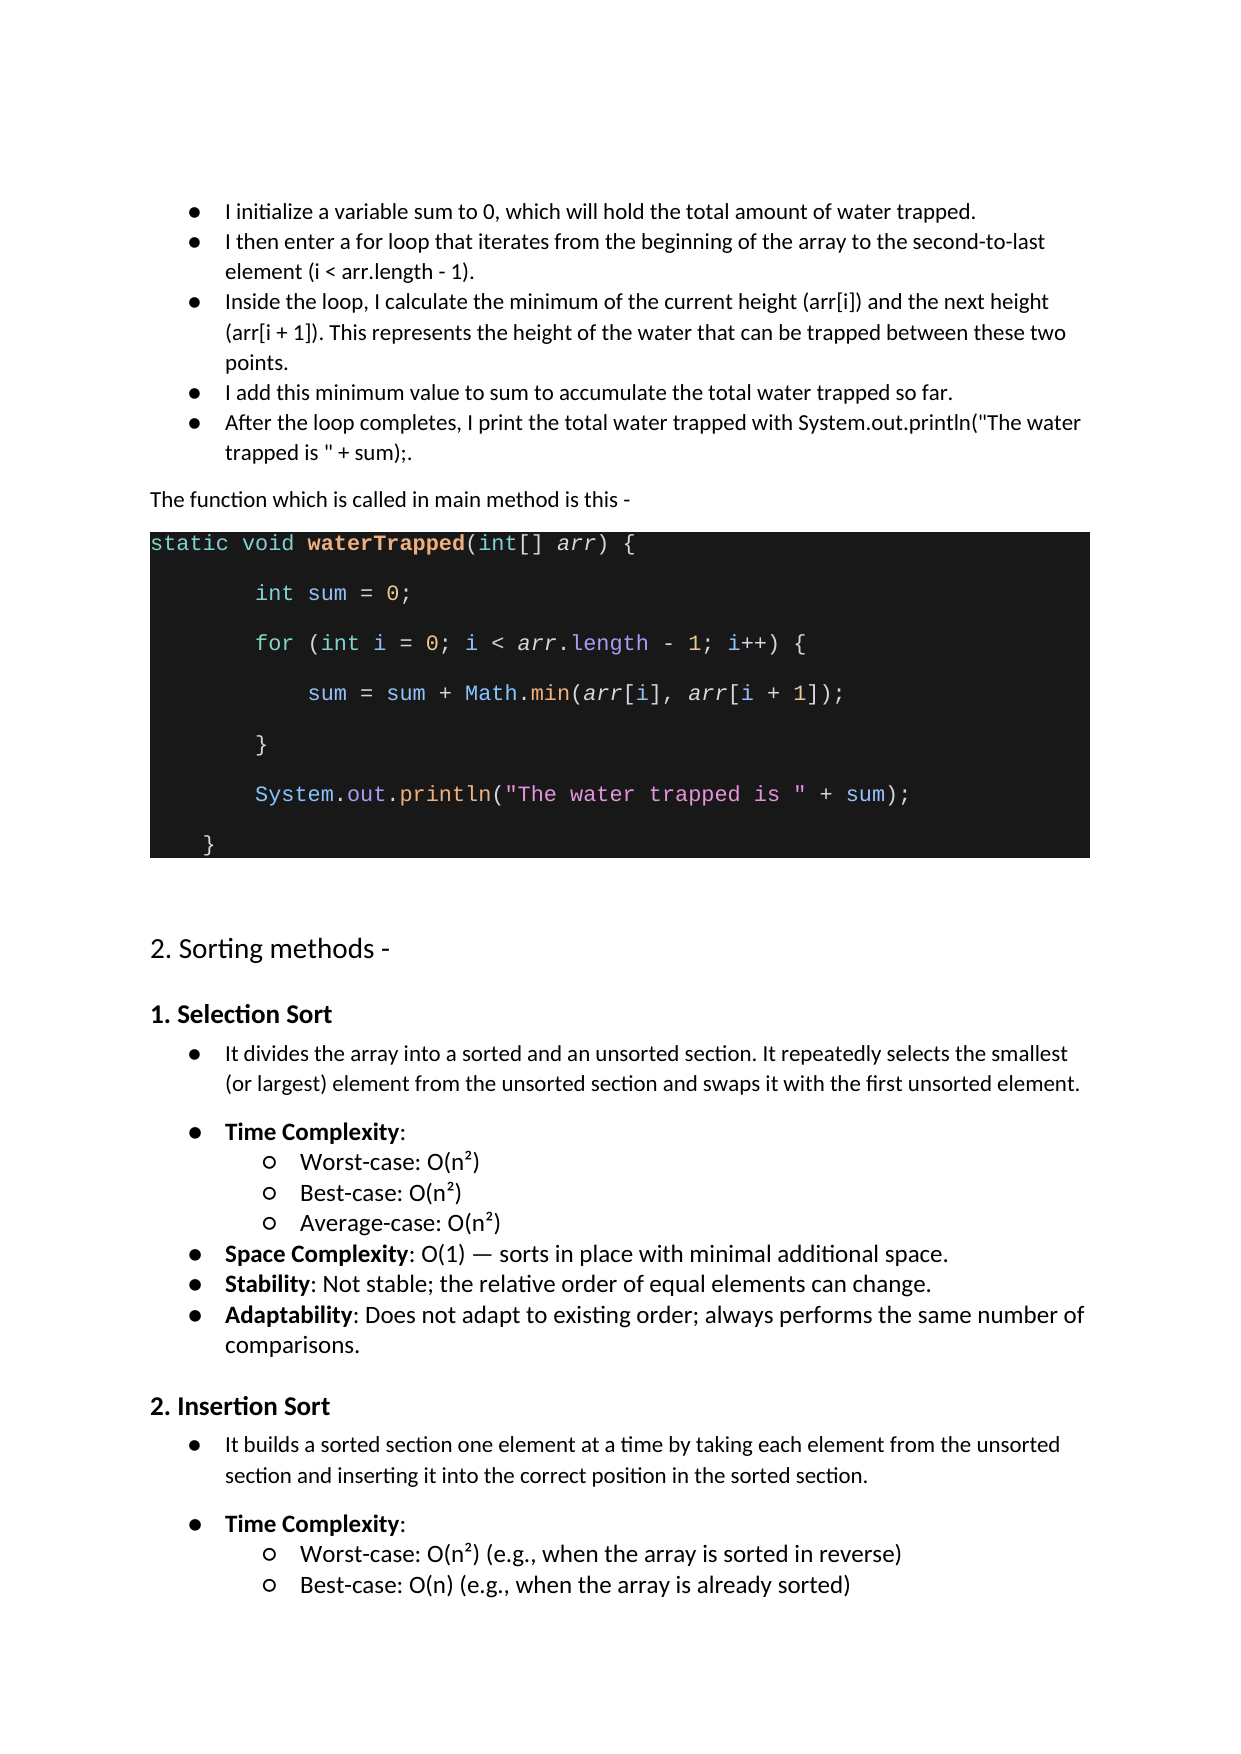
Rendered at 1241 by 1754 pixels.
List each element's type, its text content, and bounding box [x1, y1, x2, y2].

list I then enter a for loop that iterates from the beginning of the array to the second-to-last element (i < arr.length - 1). [187, 227, 1090, 285]
list Best-case: O(n²) [262, 1177, 1090, 1207]
list Worst-case: O(n²) (e.g., when the array is sorted in reverse) [262, 1538, 1090, 1569]
list Average-case: O(n²) [262, 1207, 1090, 1238]
list Adaptability: Does not adapt to existing order; always performs the same number of comparisons. [187, 1299, 1090, 1360]
text sum = sum + Math.min(arr[i], arr[i + 1]); [150, 683, 1090, 707]
list Time Complexity: [187, 1116, 1090, 1146]
text static void waterTrapped(int[] arr) { [150, 532, 1090, 557]
list It divides the array into a sorted and an unsorted section. It repeatedly selects the smallest (or largest) element from the unsorted section and swaps it with the first unsorted element. [187, 1039, 1090, 1097]
list Time Complexity: [187, 1508, 1090, 1538]
list It builds a sorted section one element at a time by taking each element from the unsorted section and inserting it into the correct position in the sorted section. [187, 1431, 1090, 1489]
list I initialize a variable sum to 0, which will hold the total amount of water trapped. [187, 197, 1090, 225]
text 2. Sorting methods - [150, 930, 1090, 966]
list Inside the loop, I calculate the minimum of the current height (arr[i]) and the next height (arr[i + 1]). This represents the height of the water that can be trapped between these two points. [187, 287, 1090, 376]
subtitle 2. Insertion Sort [150, 1389, 1090, 1422]
list After the loop completes, I print the total water trapped with System.out.println("The water trapped is " + sum);. [187, 408, 1090, 467]
list I add this minimum value to sum to accumulate the total water trapped so far. [187, 378, 1090, 406]
list Worst-case: O(n²) [262, 1146, 1090, 1177]
subtitle 1. Selection Sort [150, 997, 1090, 1031]
text for (int i = 0; i < arr.length - 1; i++) { [150, 632, 1090, 657]
text int sum = 0; [150, 582, 1090, 607]
list Stability: Not stable; the relative order of equal elements can change. [187, 1268, 1090, 1299]
text } [150, 833, 1090, 858]
text } [150, 733, 1090, 757]
text The function which is called in main method is this - [150, 485, 1090, 513]
list Space Complexity: O(1) — sorts in place with minimal additional space. [187, 1238, 1090, 1268]
text System.out.println("The water trapped is " + sum); [150, 783, 1090, 808]
list Best-case: O(n) (e.g., when the array is already sorted) [262, 1569, 1090, 1599]
